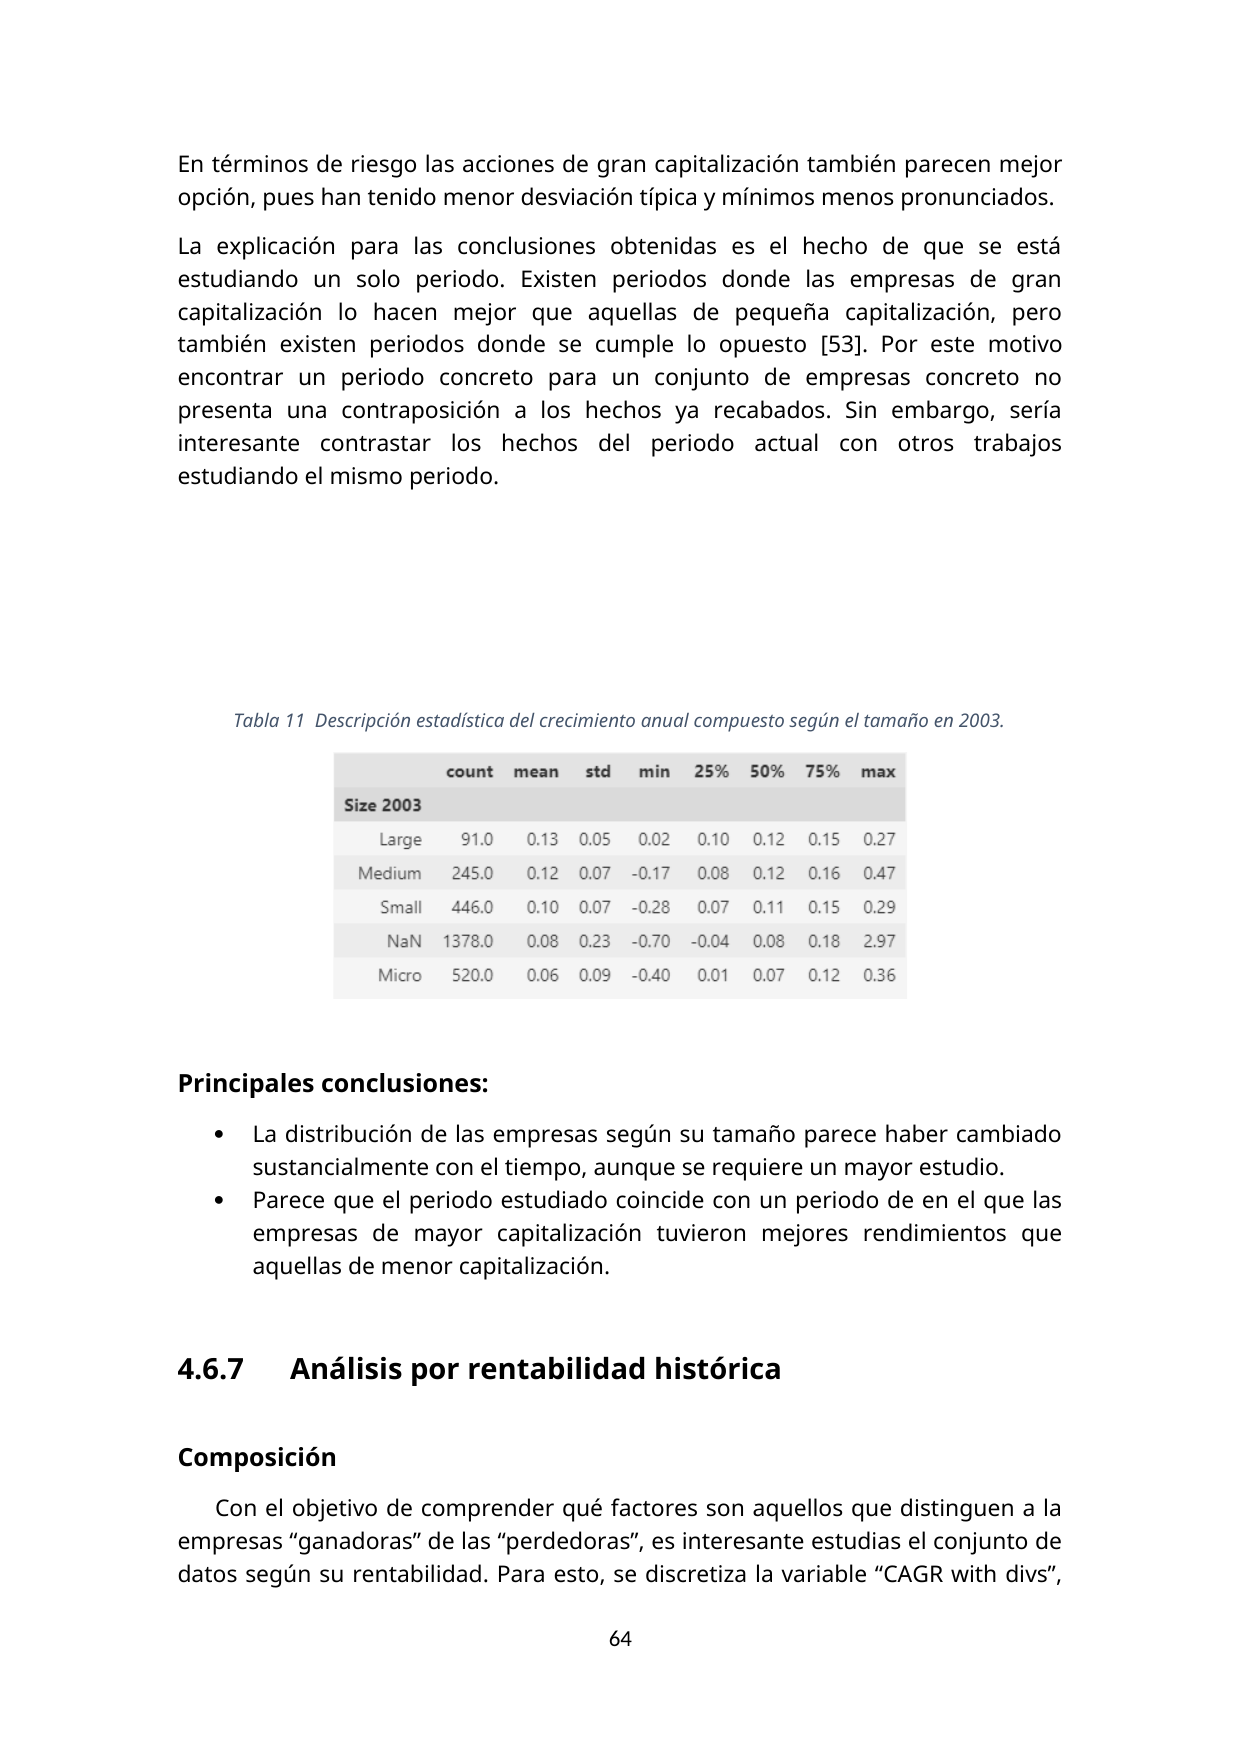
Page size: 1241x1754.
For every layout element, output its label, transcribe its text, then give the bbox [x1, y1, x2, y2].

text Principales conclusiones: [177, 1066, 1063, 1100]
picture [333, 752, 908, 999]
text La explicación para las conclusiones obtenidas es el hecho de que se está estudiando un solo periodo. Existen periodos donde las empresas de gran capitalización lo hacen mejor que aquellas de pequeña capitalización, pero también existen periodos donde se cumple lo opuesto. Por este motivo encontrar un periodo concreto para un conjunto de empresas concreto no presenta una contraposición a los hechos ya recabados. Sin embargo, sería interesante contrastar los hechos del periodo actual con otros trabajos estudiando el mismo periodo. [177, 230, 1063, 491]
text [177, 1492, 1063, 1589]
list Parece que el periodo estudiado coincide con un periodo de en el que las empresas de mayor capitalización tuvieron mejores rendimientos que aquellas de menor capitalización. [215, 1184, 1063, 1281]
subtitle Análisis por rentabilidad histórica [177, 1348, 1063, 1388]
text En términos de riesgo las acciones de gran capitalización también parecen mejor opción, pues han tenido menor desviación típica y mínimos menos pronunciados. [177, 148, 1063, 212]
text Tabla 11 Descripción estadística del crecimiento anual compuesto según el tamaño en 2003. [177, 707, 1063, 732]
text Composición [177, 1440, 1063, 1474]
list La distribución de las empresas según su tamaño parece haber cambiado sustancialmente con el tiempo, aunque se requiere un mayor estudio. [215, 1118, 1063, 1182]
